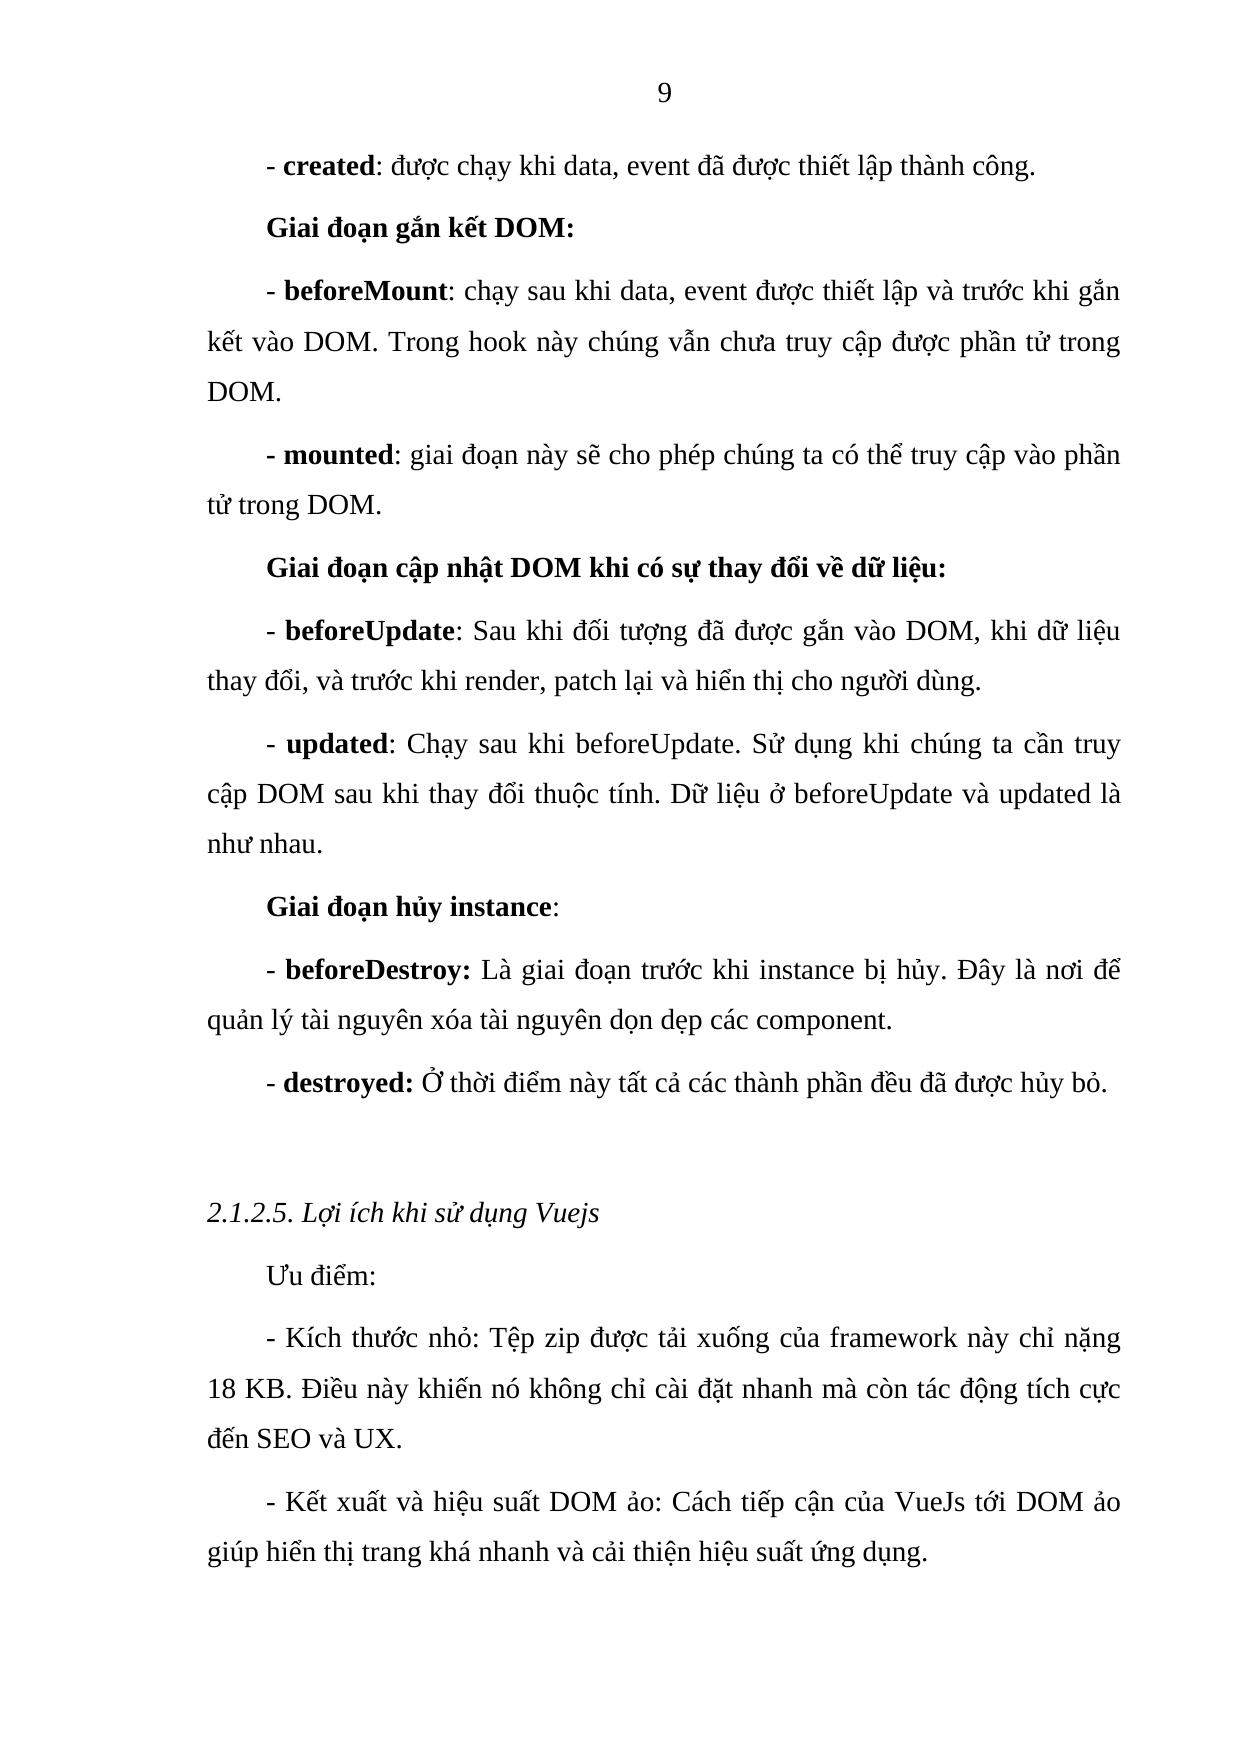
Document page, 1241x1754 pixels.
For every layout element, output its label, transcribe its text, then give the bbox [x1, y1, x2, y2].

text Giai đoạn gắn kết DOM: [207, 211, 1122, 244]
text Ưu điểm: [207, 1258, 1122, 1291]
text - updated: Chạy sau khi beforeUpdate. Sử dụng khi chúng ta cần truy cập DOM sau khi thay đổi thuộc tính. Dữ liệu ở beforeUpdate và updated là như nhau. [207, 726, 1122, 860]
subtitle Lợi ích khi sử dụng Vuejs [207, 1195, 1122, 1228]
text - Kích thước nhỏ: Tệp zip được tải xuống của framework này chỉ nặng 18 KB. Điều này khiến nó không chỉ cài đặt nhanh mà còn tác động tích cực đến SEO và UX. [207, 1321, 1122, 1455]
text - Kết xuất và hiệu suất DOM ảo: Cách tiếp cận của VueJs tới DOM ảo giúp hiển thị trang khá nhanh và cải thiện hiệu suất ứng dụng. [207, 1484, 1122, 1568]
text Giai đoạn hủy instance: [207, 889, 1122, 923]
text - destroyed: Ở thời điểm này tất cả các thành phần đều đã được hủy bỏ. [207, 1065, 1122, 1099]
text - created: được chạy khi data, event đã được thiết lập thành công. [207, 148, 1122, 181]
text - beforeMount: chạy sau khi data, event được thiết lập và trước khi gắn kết vào DOM. Trong hook này chúng vẫn chưa truy cập được phần tử trong DOM. [207, 273, 1122, 407]
text - beforeDestroy: Là giai đoạn trước khi instance bị hủy. Đây là nơi để quản lý tài nguyên xóa tài nguyên dọn dẹp các component. [207, 952, 1122, 1036]
text - beforeUpdate: Sau khi đối tượng đã được gắn vào DOM, khi dữ liệu thay đổi, và trước khi render, patch lại và hiển thị cho người dùng. [207, 613, 1122, 697]
text Giai đoạn cập nhật DOM khi có sự thay đổi về dữ liệu: [207, 550, 1122, 583]
text - mounted: giai đoạn này sẽ cho phép chúng ta có thể truy cập vào phần tử trong DOM. [207, 437, 1122, 521]
